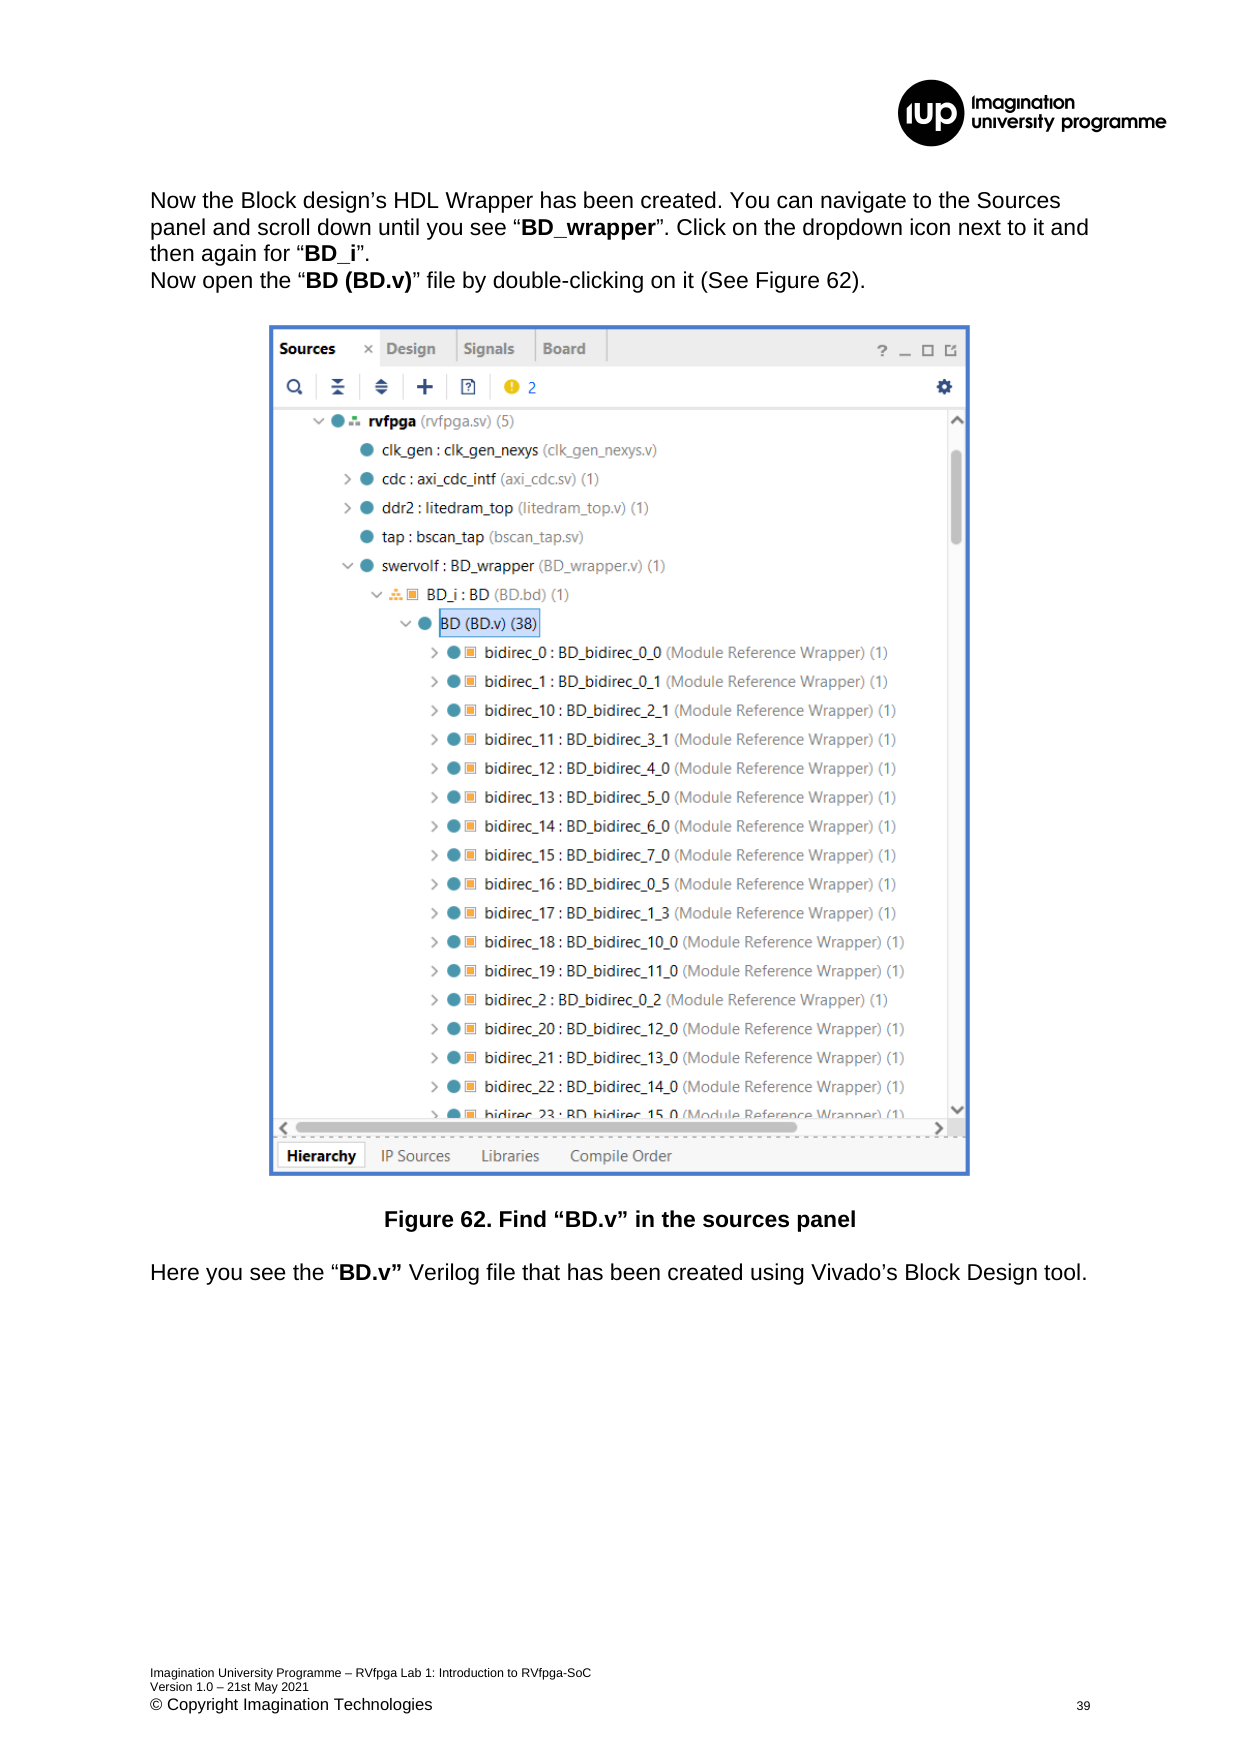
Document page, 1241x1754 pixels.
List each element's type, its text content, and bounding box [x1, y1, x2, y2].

picture [265, 319, 976, 1180]
text Now open the “BD (BD.v)” file by double-clicking on it (See Figure 62). [150, 267, 1090, 293]
text Figure 62. Find “BD.v” in the sources panel [150, 1206, 1090, 1232]
text Now the Block design’s HDL Wrapper has been created. You can navigate to the Sources panel and scroll down until you see “BD_wrapper”. Click on the dropdown icon next to it and then again for “BD_i”. [150, 187, 1090, 267]
picture [896, 78, 1168, 148]
text Here you see the “BD.v” Verilog file that has been created using Vivado’s Block Design tool. [150, 1258, 1090, 1285]
